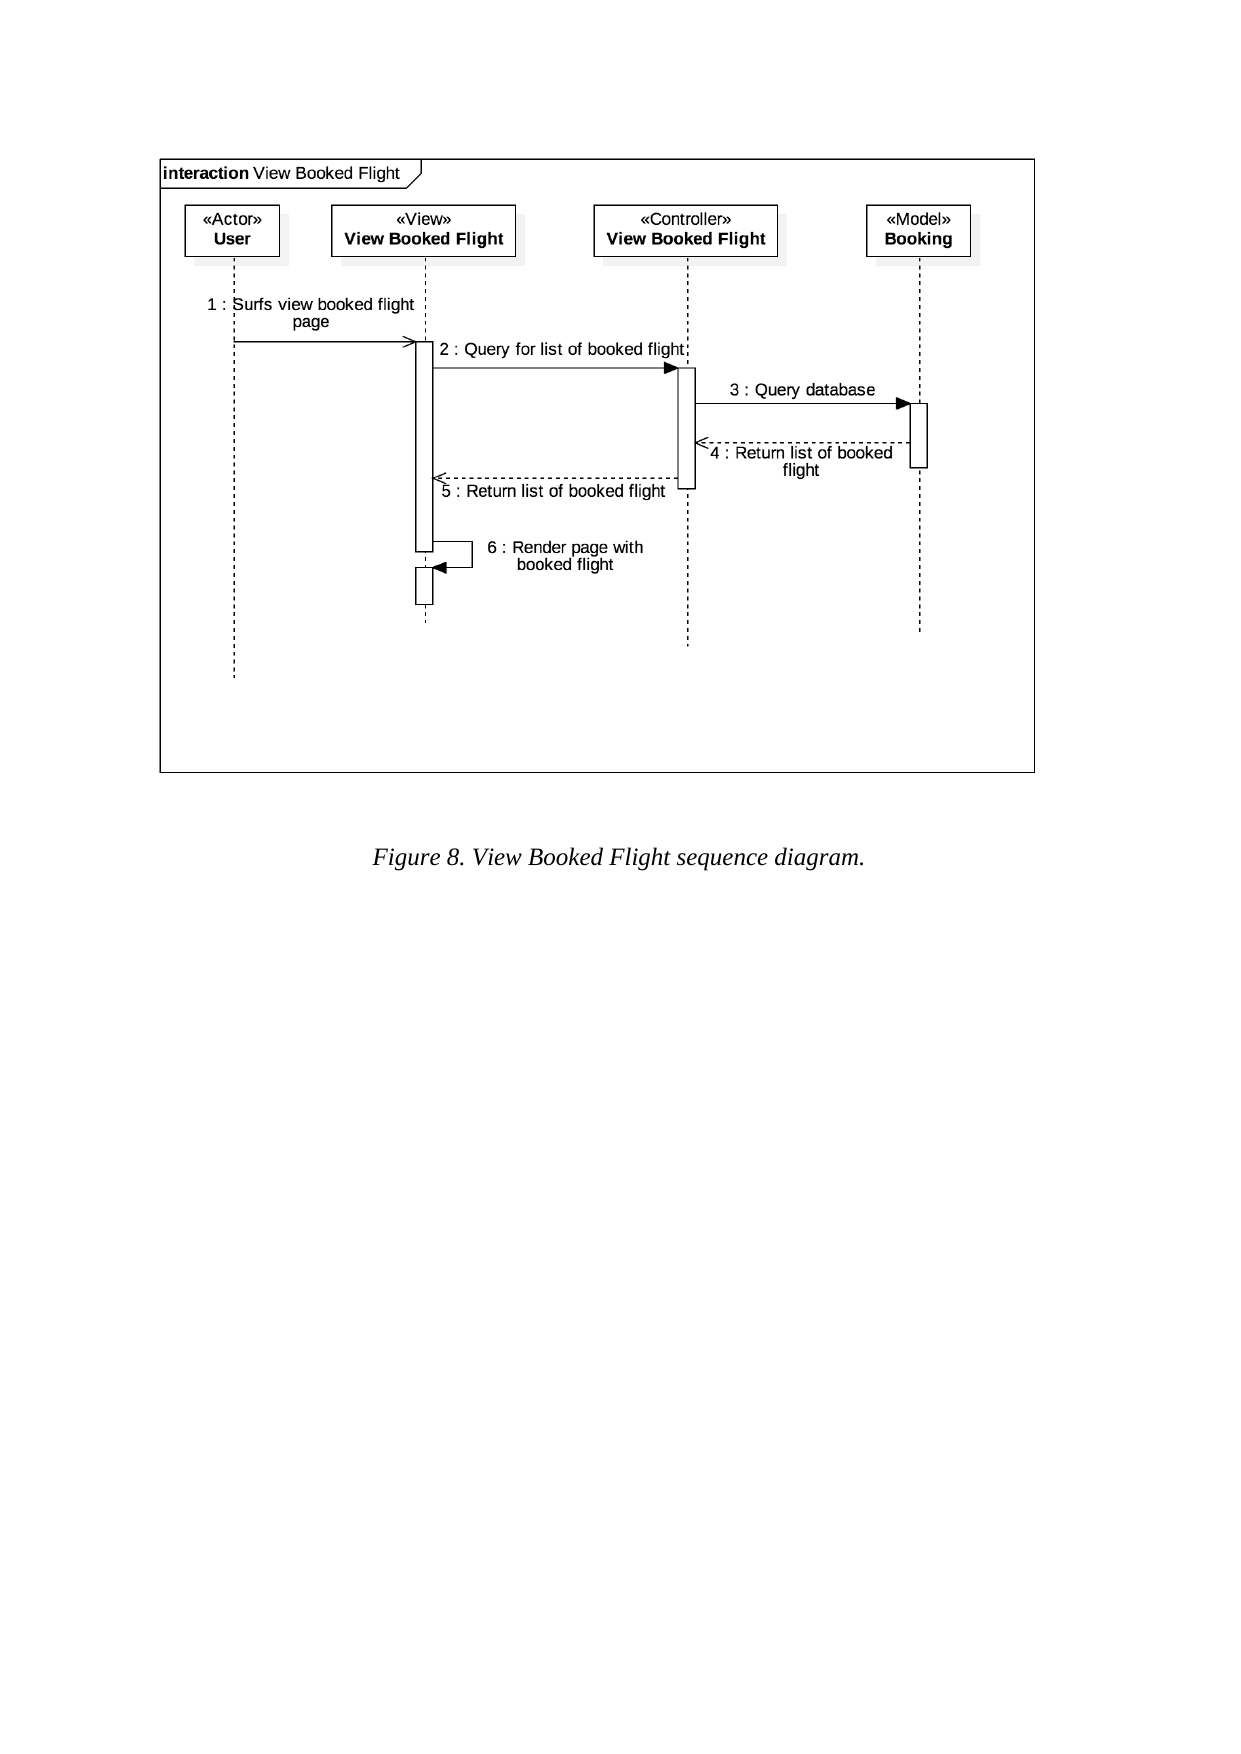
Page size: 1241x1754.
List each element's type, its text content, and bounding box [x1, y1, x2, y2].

picture [150, 150, 1090, 828]
text Figure 8. View Booked Flight sequence diagram. [150, 842, 1090, 871]
